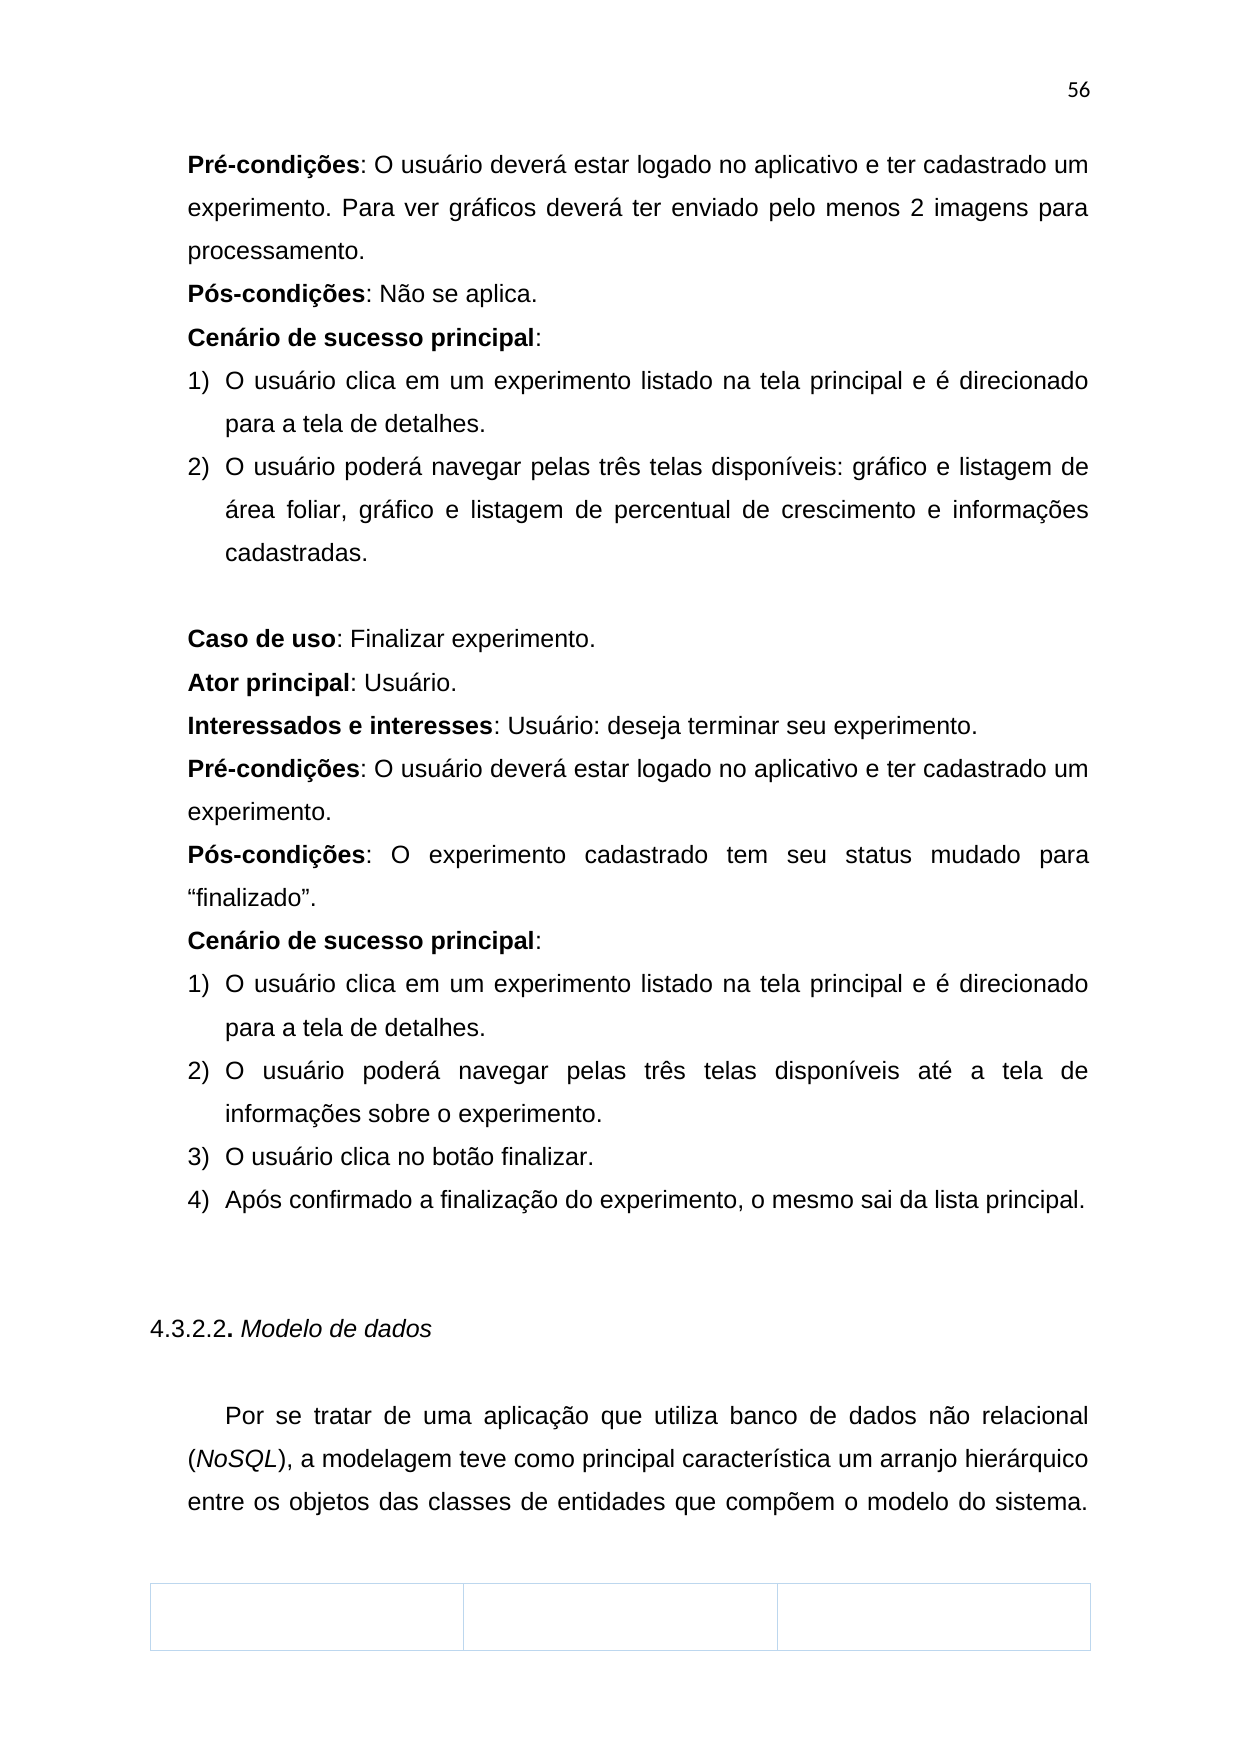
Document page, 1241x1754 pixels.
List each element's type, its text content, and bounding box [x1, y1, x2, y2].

text Interessados e interesses: Usuário: deseja terminar seu experimento. [150, 711, 1090, 739]
text Caso de uso: Finalizar experimento. [187, 624, 1090, 653]
list Após confirmado a finalização do experimento, o mesmo sai da lista principal. [187, 1185, 1090, 1214]
list O usuário poderá navegar pelas três telas disponíveis: gráfico e listagem de área foliar, gráfico e listagem de percentual de crescimento e informações cadastradas. [187, 452, 1090, 567]
text Pós-condições: Não se aplica. [150, 279, 1090, 308]
list O usuário clica em um experimento listado na tela principal e é direcionado para a tela de detalhes. [187, 366, 1090, 437]
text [150, 1401, 1090, 1516]
text 4.3.2.2. Modelo de dados [150, 1314, 1090, 1343]
text Ator principal: Usuário. [150, 667, 1090, 696]
text Cenário de sucesso principal: [150, 926, 1090, 955]
text Pré-condições: O usuário deverá estar logado no aplicativo e ter cadastrado um experimento. [150, 754, 1090, 826]
list O usuário clica no botão finalizar. [187, 1142, 1090, 1171]
list O usuário poderá navegar pelas três telas disponíveis até a tela de informações sobre o experimento. [187, 1056, 1090, 1127]
text Cenário de sucesso principal: [150, 322, 1090, 351]
list O usuário clica em um experimento listado na tela principal e é direcionado para a tela de detalhes. [187, 969, 1090, 1041]
text Pré-condições: O usuário deverá estar logado no aplicativo e ter cadastrado um experimento. Para ver gráficos deverá ter enviado pelo menos 2 imagens para processamento. [150, 150, 1090, 265]
text Pós-condições: O experimento cadastrado tem seu status mudado para “finalizado”. [150, 840, 1090, 912]
